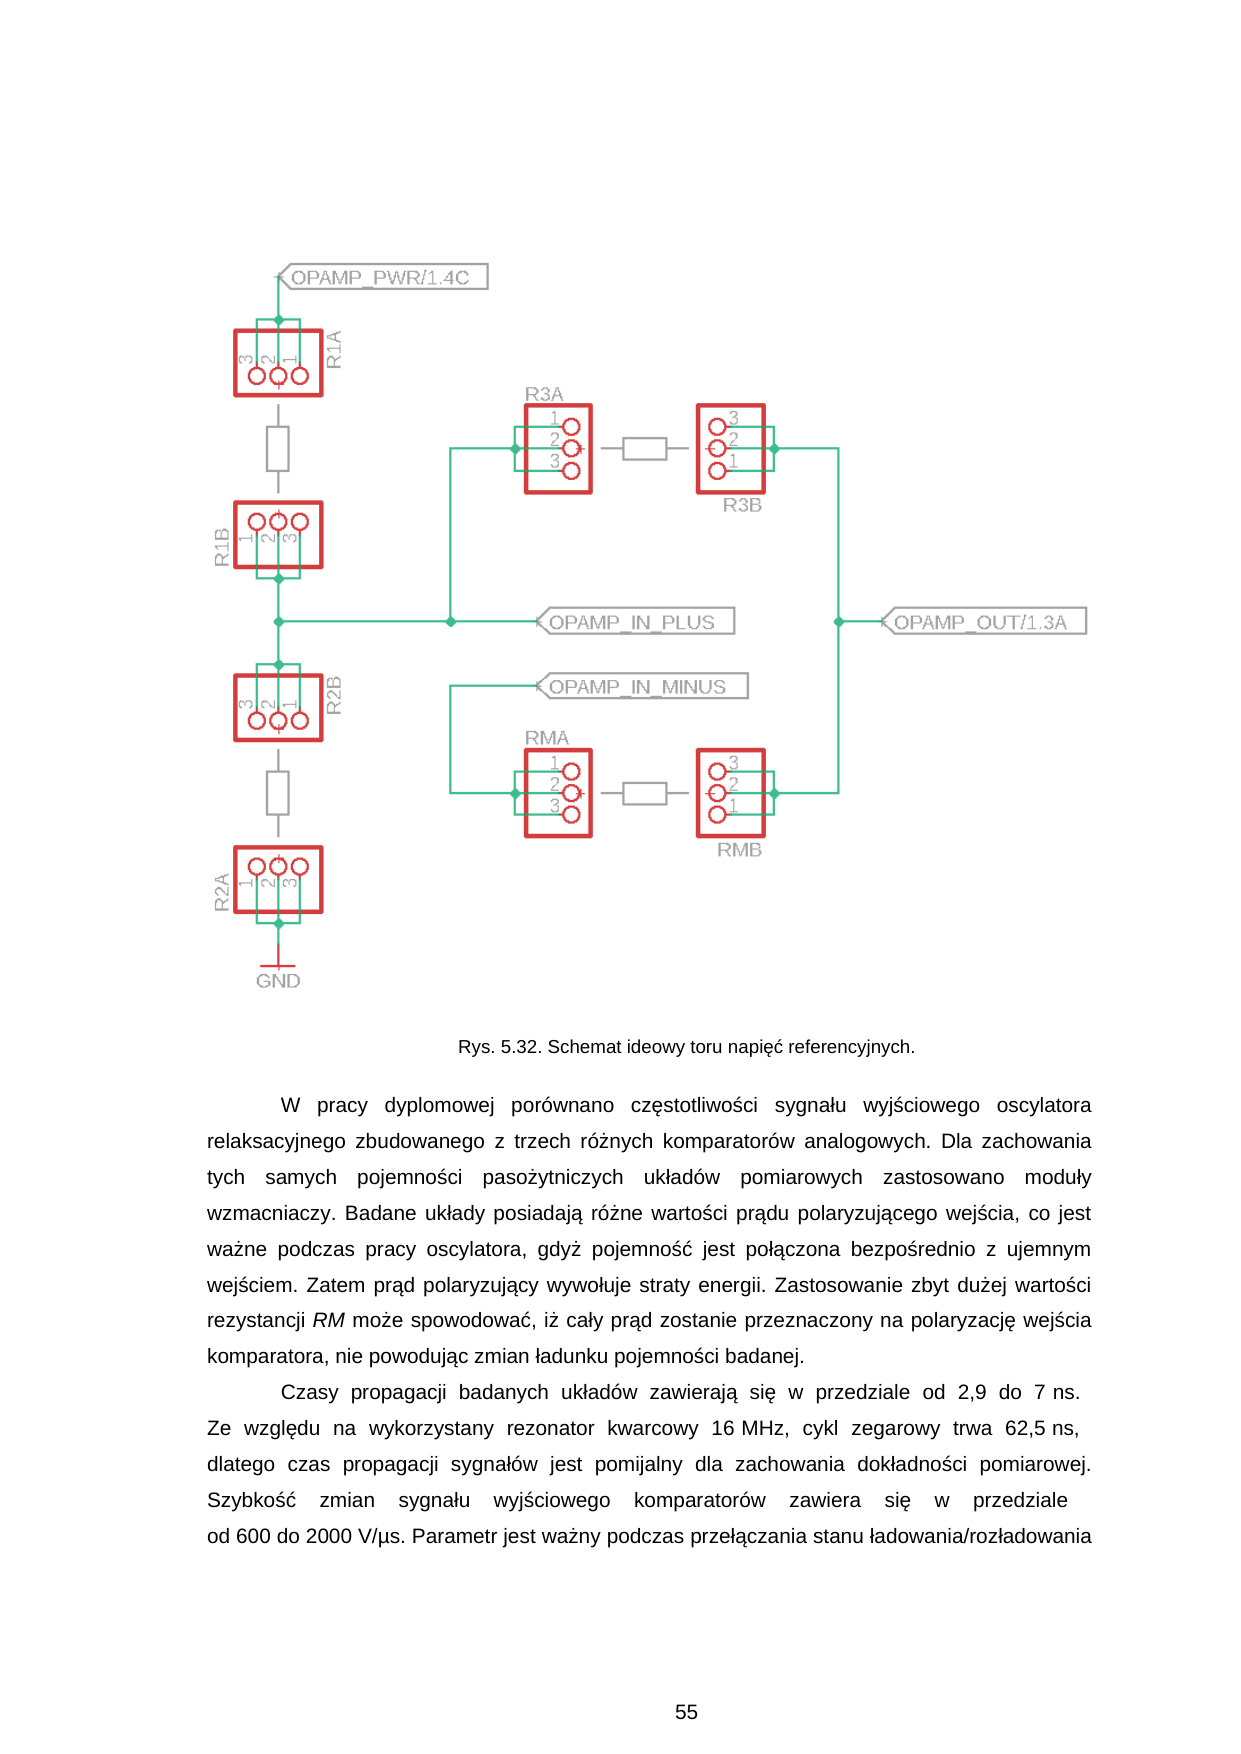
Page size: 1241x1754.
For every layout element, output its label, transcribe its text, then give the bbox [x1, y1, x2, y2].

text W pracy dyplomowej porównano częstotliwości sygnału wyjściowego oscylatora relaksacyjnego zbudowanego z trzech różnych komparatorów analogowych. Dla zachowania tych samych pojemności pasożytniczych układów pomiarowych zastosowano moduły wzmacniaczy. Badane układy posiadają różne wartości prądu polaryzującego wejścia, co jest ważne podczas pracy oscylatora, gdyż pojemność jest połączona bezpośrednio z ujemnym wejściem. Zatem prąd polaryzujący wywołuje straty energii. Zastosowanie zbyt dużej wartości rezystancji RM może spowodować, iż cały prąd zostanie przeznaczony na polaryzację wejścia komparatora, nie powodując zmian ładunku pojemności badanej. [207, 1093, 1092, 1368]
subtitle Rys. 5.10. Schemat ideowy toru napięć referencyjnych. [207, 1035, 1092, 1057]
picture [206, 246, 1093, 991]
